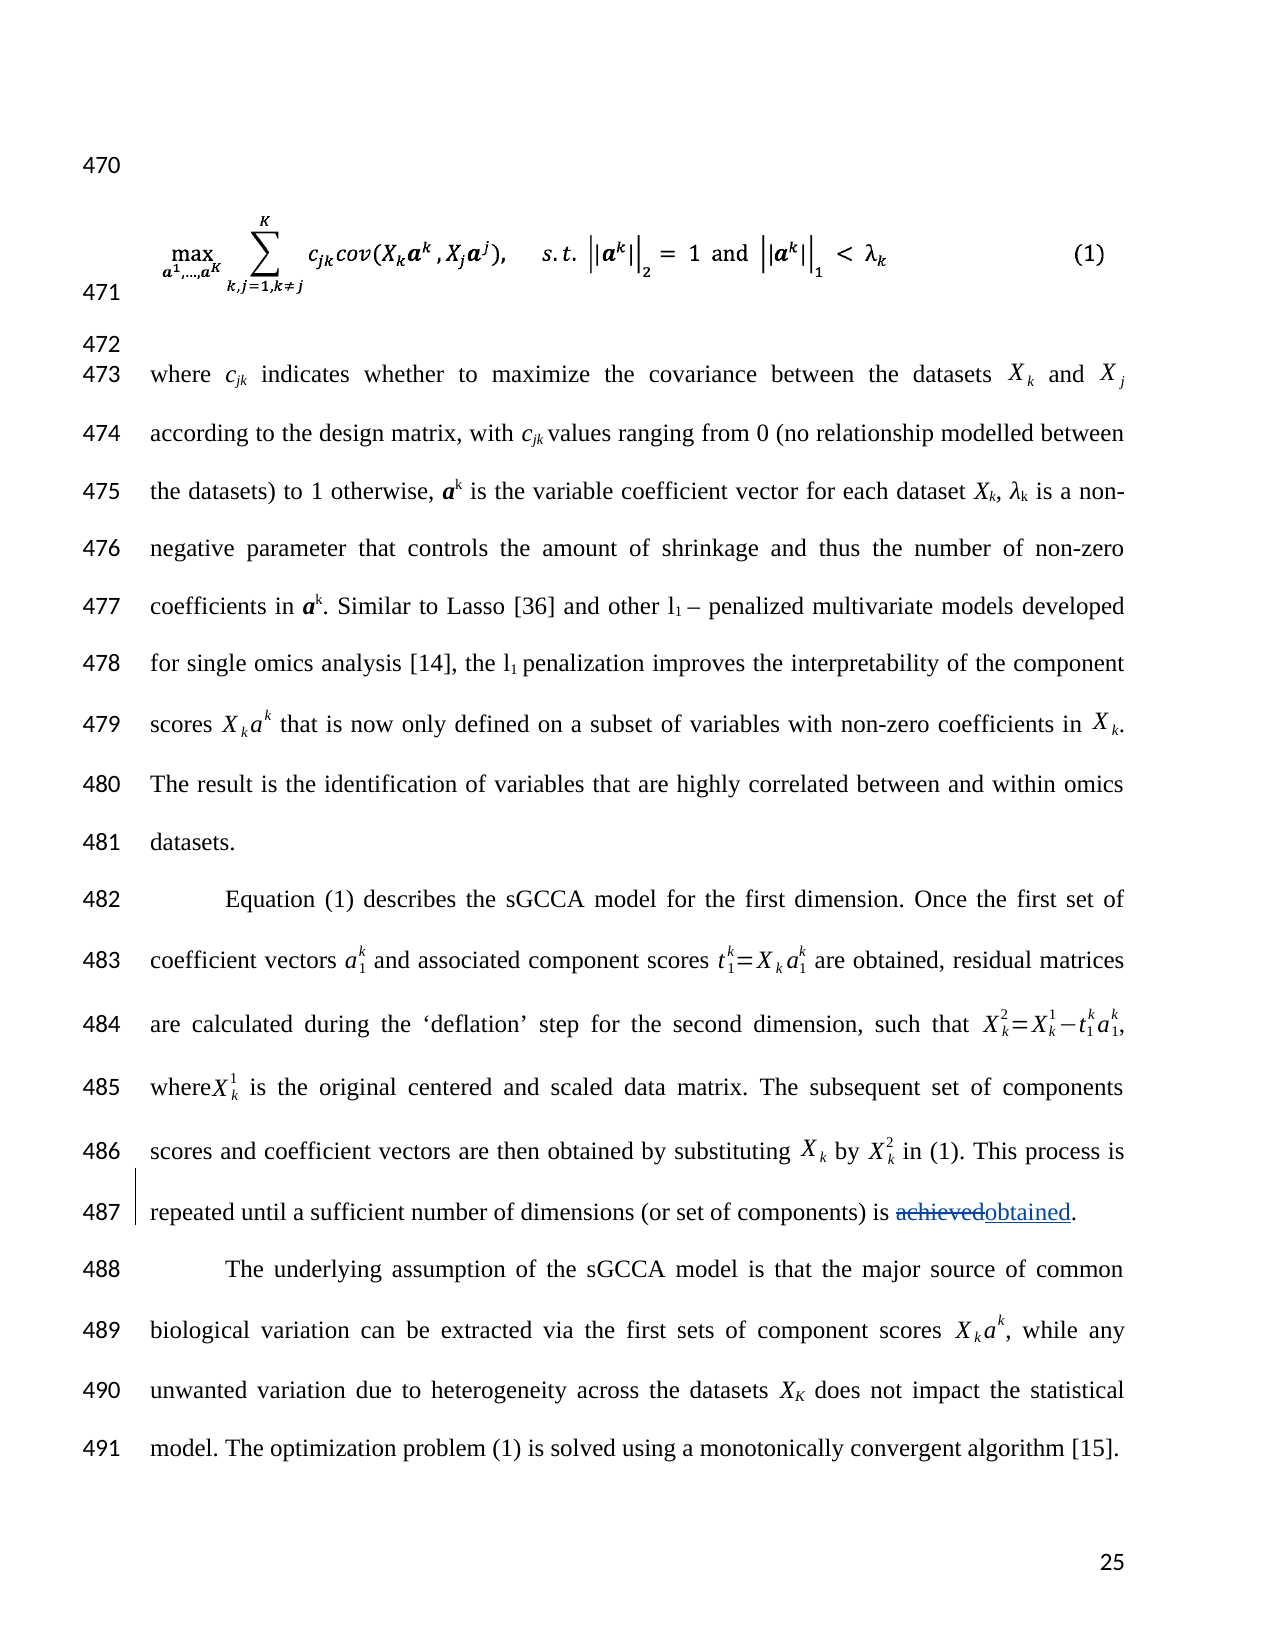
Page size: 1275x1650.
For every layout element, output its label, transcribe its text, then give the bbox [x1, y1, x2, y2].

picture [150, 207, 1125, 301]
text Equation (1) describes the sGCCA model for the first dimension. Once the first set of coefficient vectors and associated component scores are obtained, residual matrices are calculated during the ‘deflation’ step for the second dimension, such that , where is the original centered and scaled data matrix. The subsequent set of components scores and coefficient vectors are then obtained by substituting by in (1). This process is repeated until a sufficient number of dimensions (or set of components) is . [150, 884, 1125, 1225]
text The underlying assumption of the sGCCA model is that the major source of common biological variation can be extracted via the first sets of component scores , while any unwanted variation due to heterogeneity across the datasets XK does not impact the statistical model. The optimization problem (1) is solved using a monotonically convergent algorithm [15]. [150, 1254, 1125, 1462]
text where cjk indicates whether to maximize the covariance between the datasets and according to the design matrix, with cjk values ranging from 0 (no relationship modelled between the datasets) to 1 otherwise, ak is the variable coefficient vector for each dataset Xk, λk is a non-negative parameter that controls the amount of shrinkage and thus the number of non-zero coefficients in ak. Similar to Lasso [36] and other l1 – penalized multivariate models developed for single omics analysis [14], the l1 penalization improves the interpretability of the component scores that is now only defined on a subset of variables with non-zero coefficients in . The result is the identification of variables that are highly correlated between and within omics datasets. [150, 358, 1125, 856]
